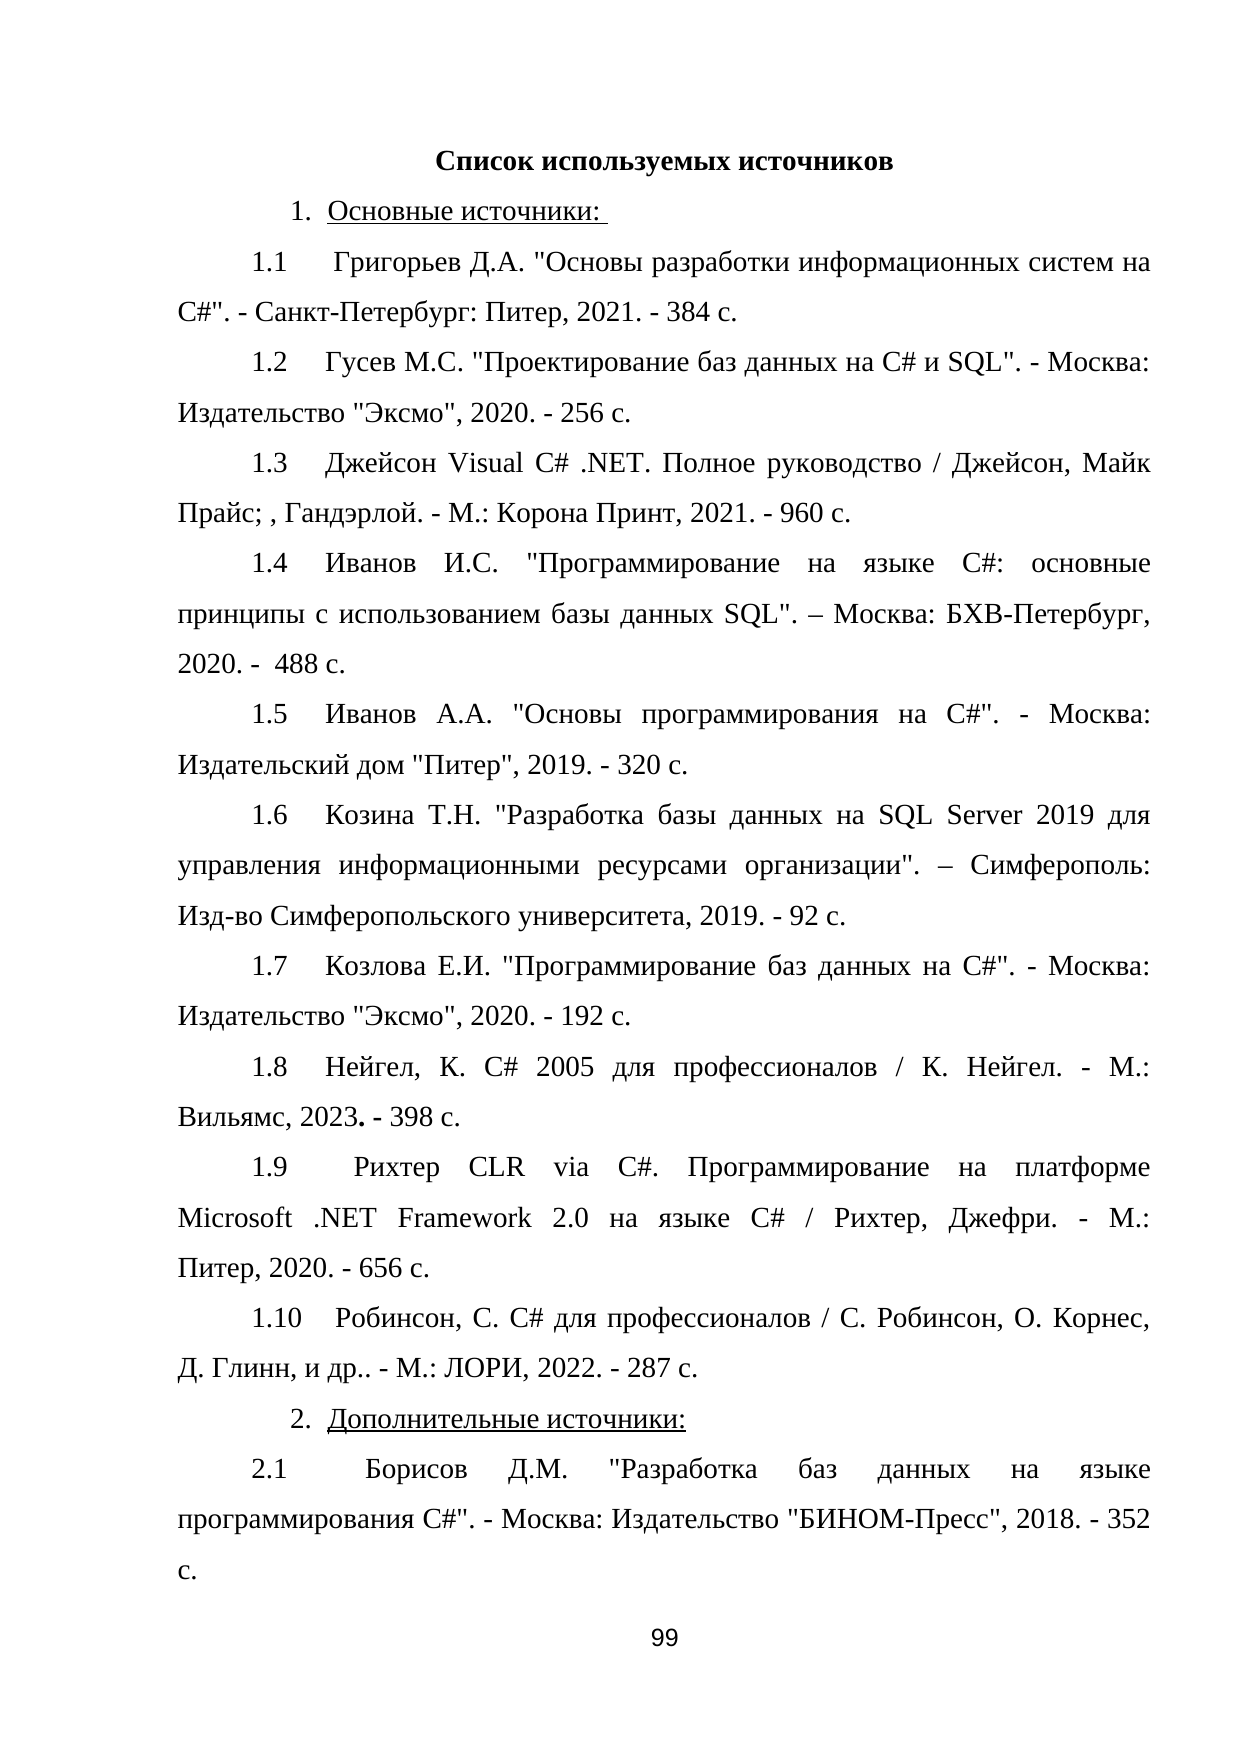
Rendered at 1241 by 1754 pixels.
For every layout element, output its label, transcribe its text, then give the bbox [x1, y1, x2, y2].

list Нейгел, К. C# 2005 для профессионалов / К. Нейгел. - М.: Вильямс, 2023. - 398 c. [177, 1049, 1152, 1133]
list Рихтер CLR via C#. Программирование на платформе Microsoft .NET Framework 2.0 на языке C# / Рихтер, Джефри. - М.: Питер, 2020. - 656 c. [177, 1149, 1152, 1200]
subtitle Список используемых источников [177, 143, 1152, 177]
list Джейсон Visual C# .NET. Полное руководство / Джейсон, Майк Прайс; , Гандэрлой. - М.: Корона Принт, 2021. - 960 c. [177, 445, 1152, 529]
list Робинсон, С. C# для профессионалов / С. Робинсон, О. Корнес, Д. Глинн, и др.. - М.: ЛОРИ, 2022. - 287 c. [177, 1300, 1152, 1384]
list Козлова Е.И. "Программирование баз данных на C#". - Москва: Издательство "Эксмо", 2020. - 192 с. [177, 948, 1152, 1032]
list Григорьев Д.А. "Основы разработки информационных систем на C#". - Санкт-Петербург: Питер, 2021. - 384 с. [177, 244, 1152, 328]
list Иванов А.А. "Основы программирования на C#". - Москва: Издательский дом "Питер", 2019. - 320 с. [177, 697, 1152, 780]
list Иванов И.С. "Программирование на языке С#: основные принципы с использованием базы данных SQL". – Москва: БХВ-Петербург, 2020. - 488 с. [177, 546, 1152, 680]
list Основные источники: [290, 193, 1152, 227]
list Гусев М.С. "Проектирование баз данных на C# и SQL". - Москва: Издательство "Эксмо", 2020. - 256 с. [177, 344, 1152, 428]
list Козина Т.Н. "Разработка базы данных на SQL Server 2019 для управления информационными ресурсами организации". – Симферополь: Изд-во Симферопольского университета, 2019. - 92 с. [177, 797, 1152, 931]
list Борисов Д.М. "Разработка баз данных на языке программирования C#". - Москва: Издательство "БИНОМ-Пресс", 2018. - 352 с. [177, 1451, 1152, 1585]
list Дополнительные источники: [290, 1401, 1152, 1434]
list Рихтер CLR via C#. Программирование на платформе Microsoft .NET Framework 2.0 на языке C# / Рихтер, Джефри. - М.: Питер, 2020. - 656 c. [177, 1233, 1152, 1283]
